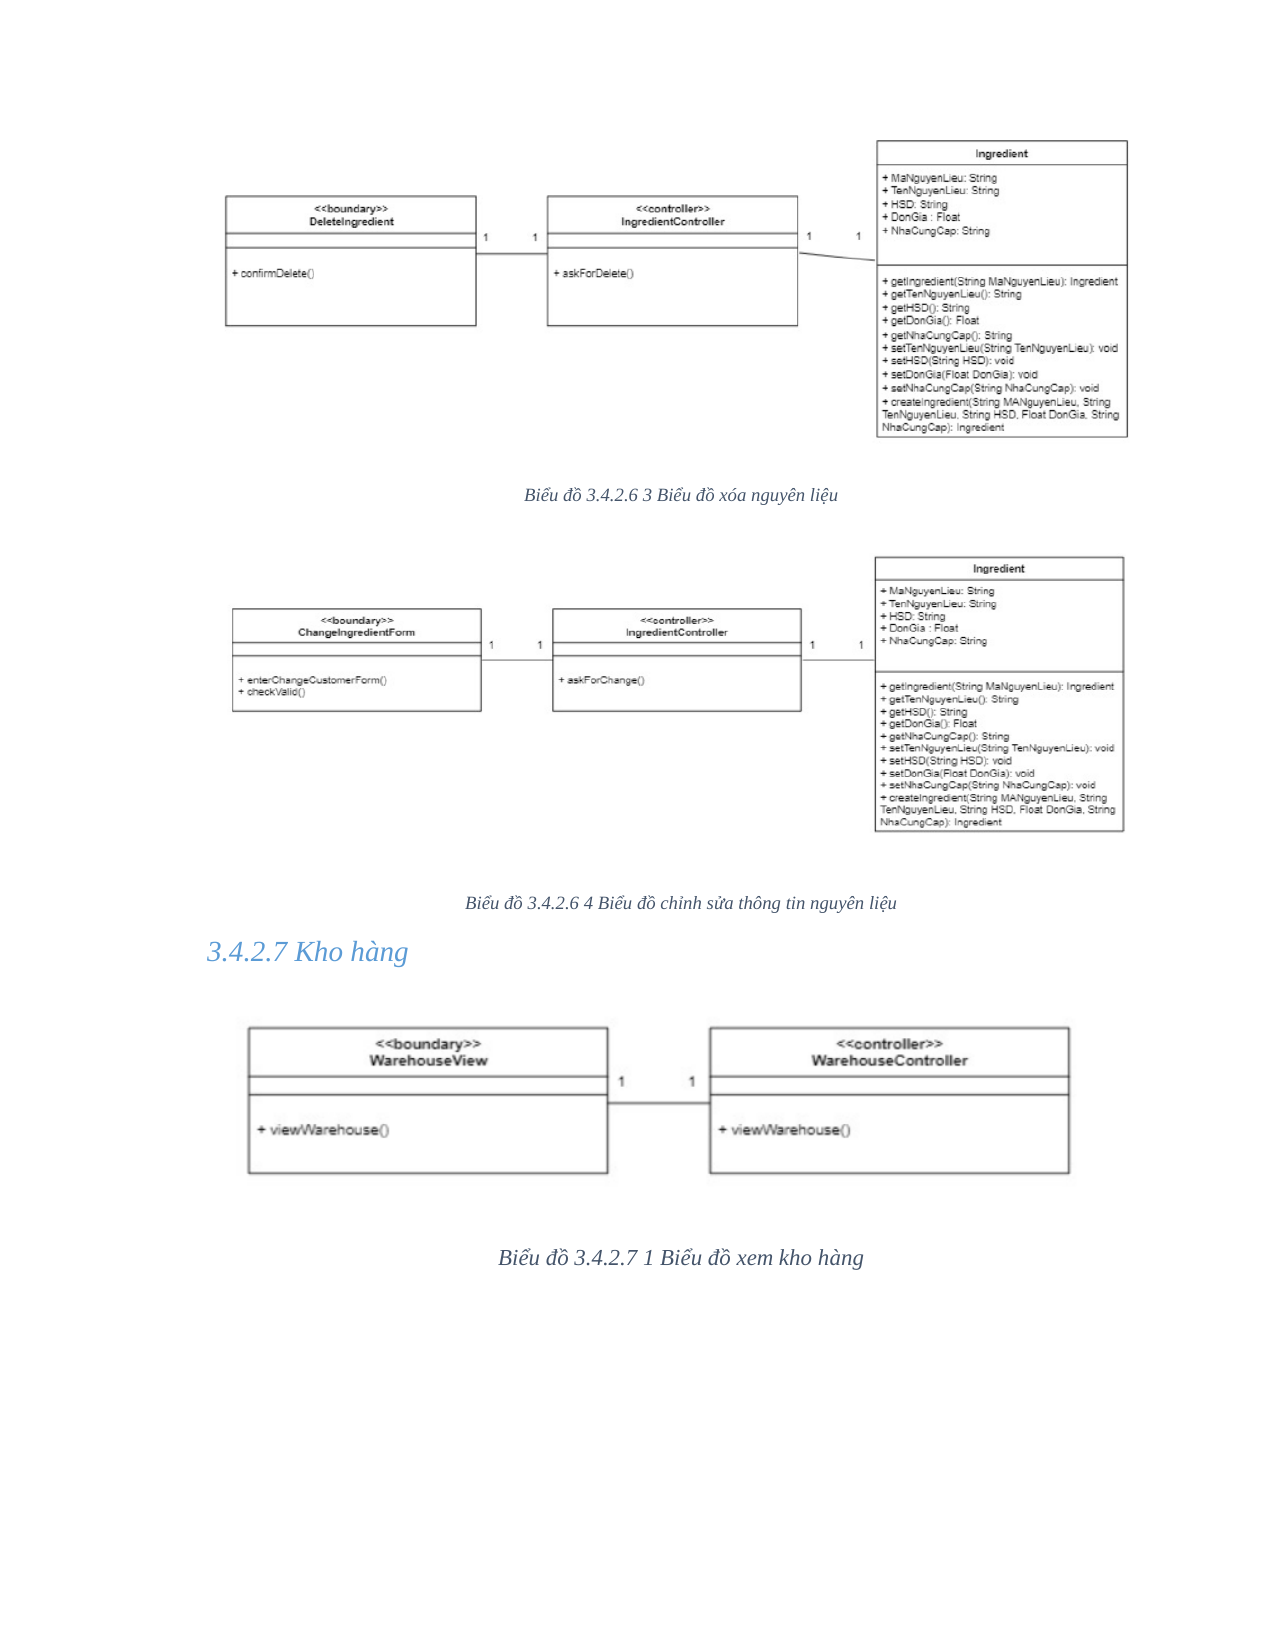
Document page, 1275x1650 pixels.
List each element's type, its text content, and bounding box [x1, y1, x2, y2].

text Biểu đồ 3.4.2.6 3 Biểu đồ xóa nguyên liệu [207, 484, 1157, 505]
text Biểu đồ 3.4.2.7 1 Biểu đồ xem kho hàng [207, 1243, 1157, 1270]
text Biểu đồ 3.4.2.6 4 Biểu đồ chỉnh sửa thông tin nguyên liệu [207, 892, 1157, 913]
text 3.4.2.7 Kho hàng [207, 934, 1157, 967]
